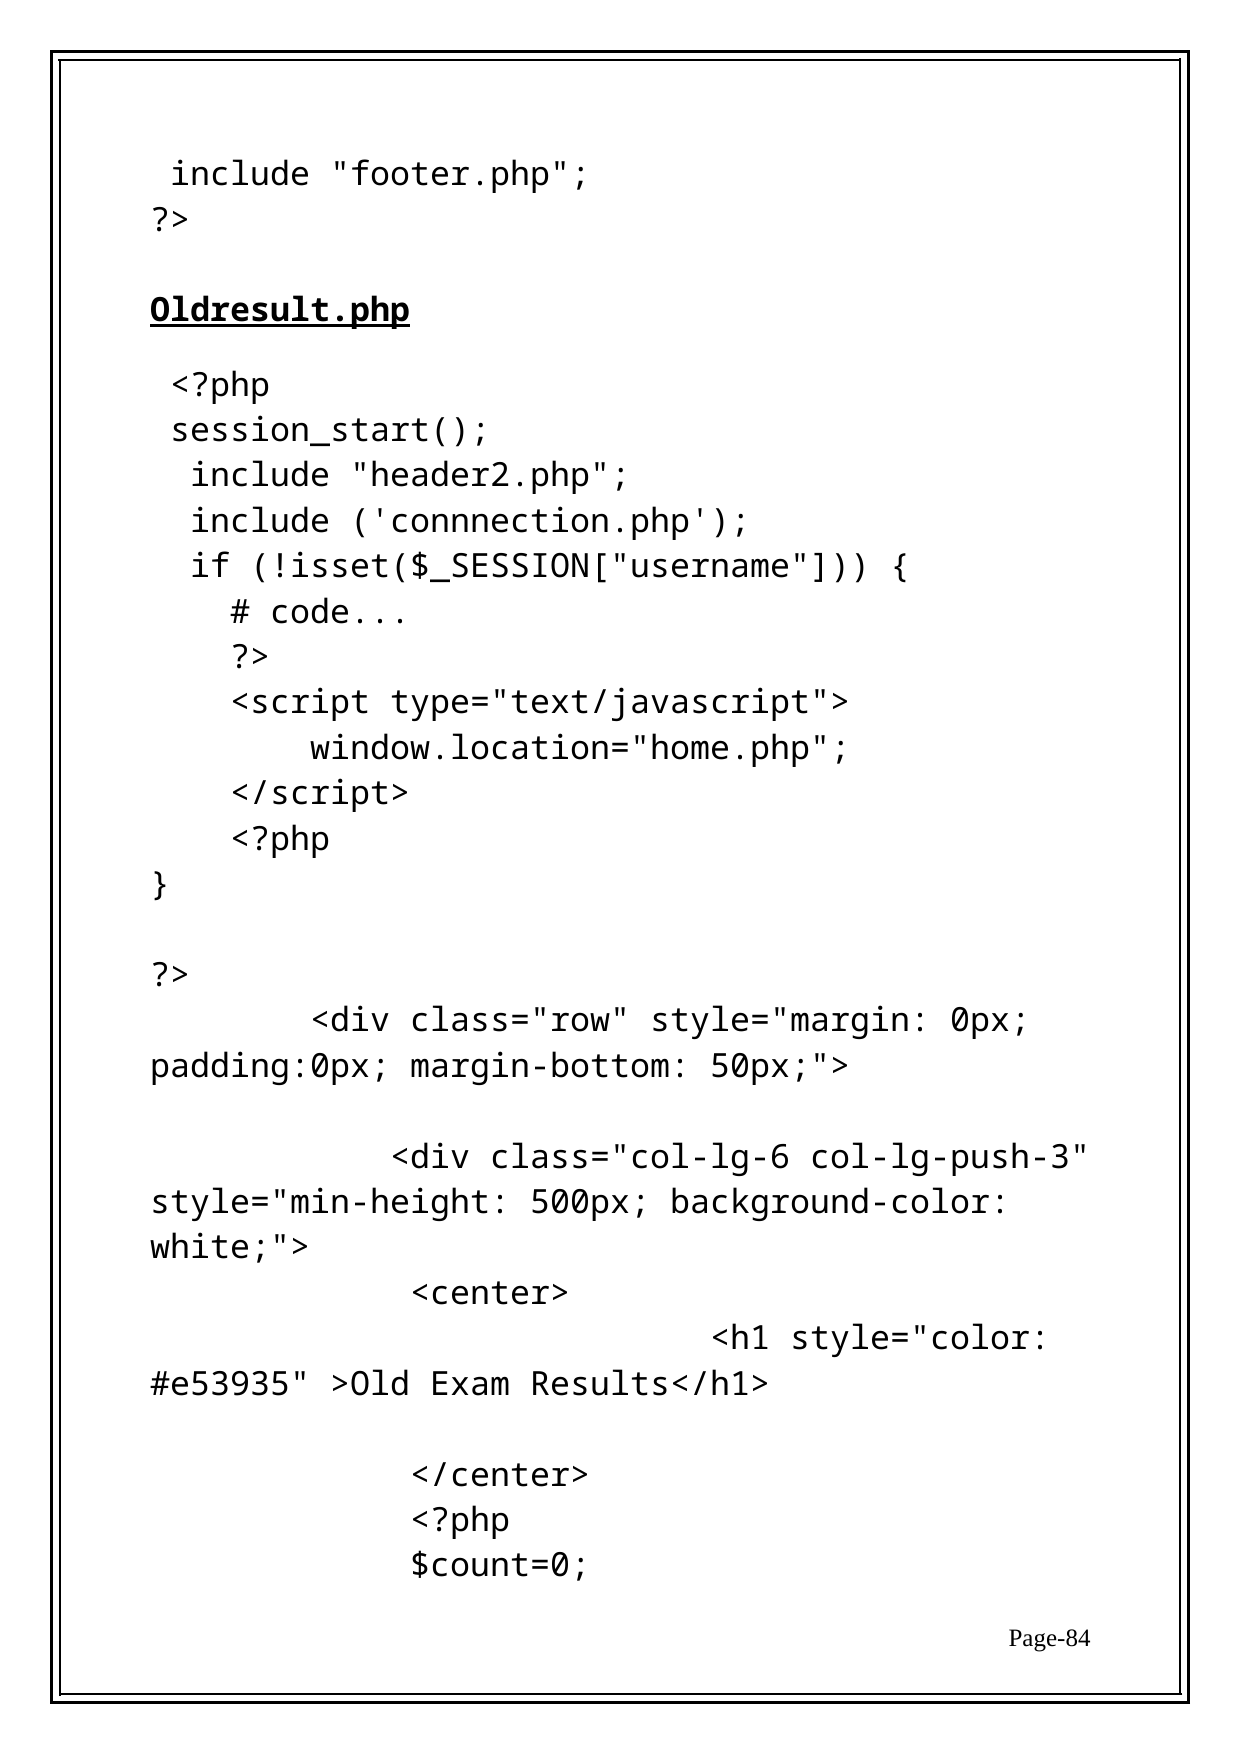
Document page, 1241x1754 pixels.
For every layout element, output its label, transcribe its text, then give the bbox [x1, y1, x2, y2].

text ?> [150, 633, 1090, 678]
text include "header2.php"; [150, 451, 1090, 497]
text <?php [150, 1496, 1090, 1541]
text </center> [150, 1450, 1090, 1496]
text ?> [150, 195, 1090, 241]
text include ('connnection.php'); [150, 497, 1090, 542]
text <div class="row" style="margin: 0px; padding:0px; margin-bottom: 50px;"> [150, 996, 1090, 1087]
text # code... [150, 587, 1090, 633]
text <h1 style="color: #e53935" >Old Exam Results</h1> [150, 1314, 1090, 1405]
text include "footer.php"; [150, 150, 1090, 195]
text <script type="text/javascript"> [150, 678, 1090, 724]
text session_start(); [150, 406, 1090, 451]
text <center> [150, 1269, 1090, 1314]
text </script> [150, 769, 1090, 814]
text <div class="col-lg-6 col-lg-push-3" style="min-height: 500px; background-color: white;"> [150, 1132, 1090, 1269]
text } [150, 860, 1090, 905]
text $count=0; [150, 1541, 1090, 1587]
text ?> [150, 951, 1090, 996]
text <?php [150, 360, 1090, 406]
text Oldresult.php [150, 286, 1090, 332]
text <?php [150, 814, 1090, 860]
text if (!isset($_SESSION["username"])) { [150, 542, 1090, 587]
text window.location="home.php"; [150, 724, 1090, 769]
